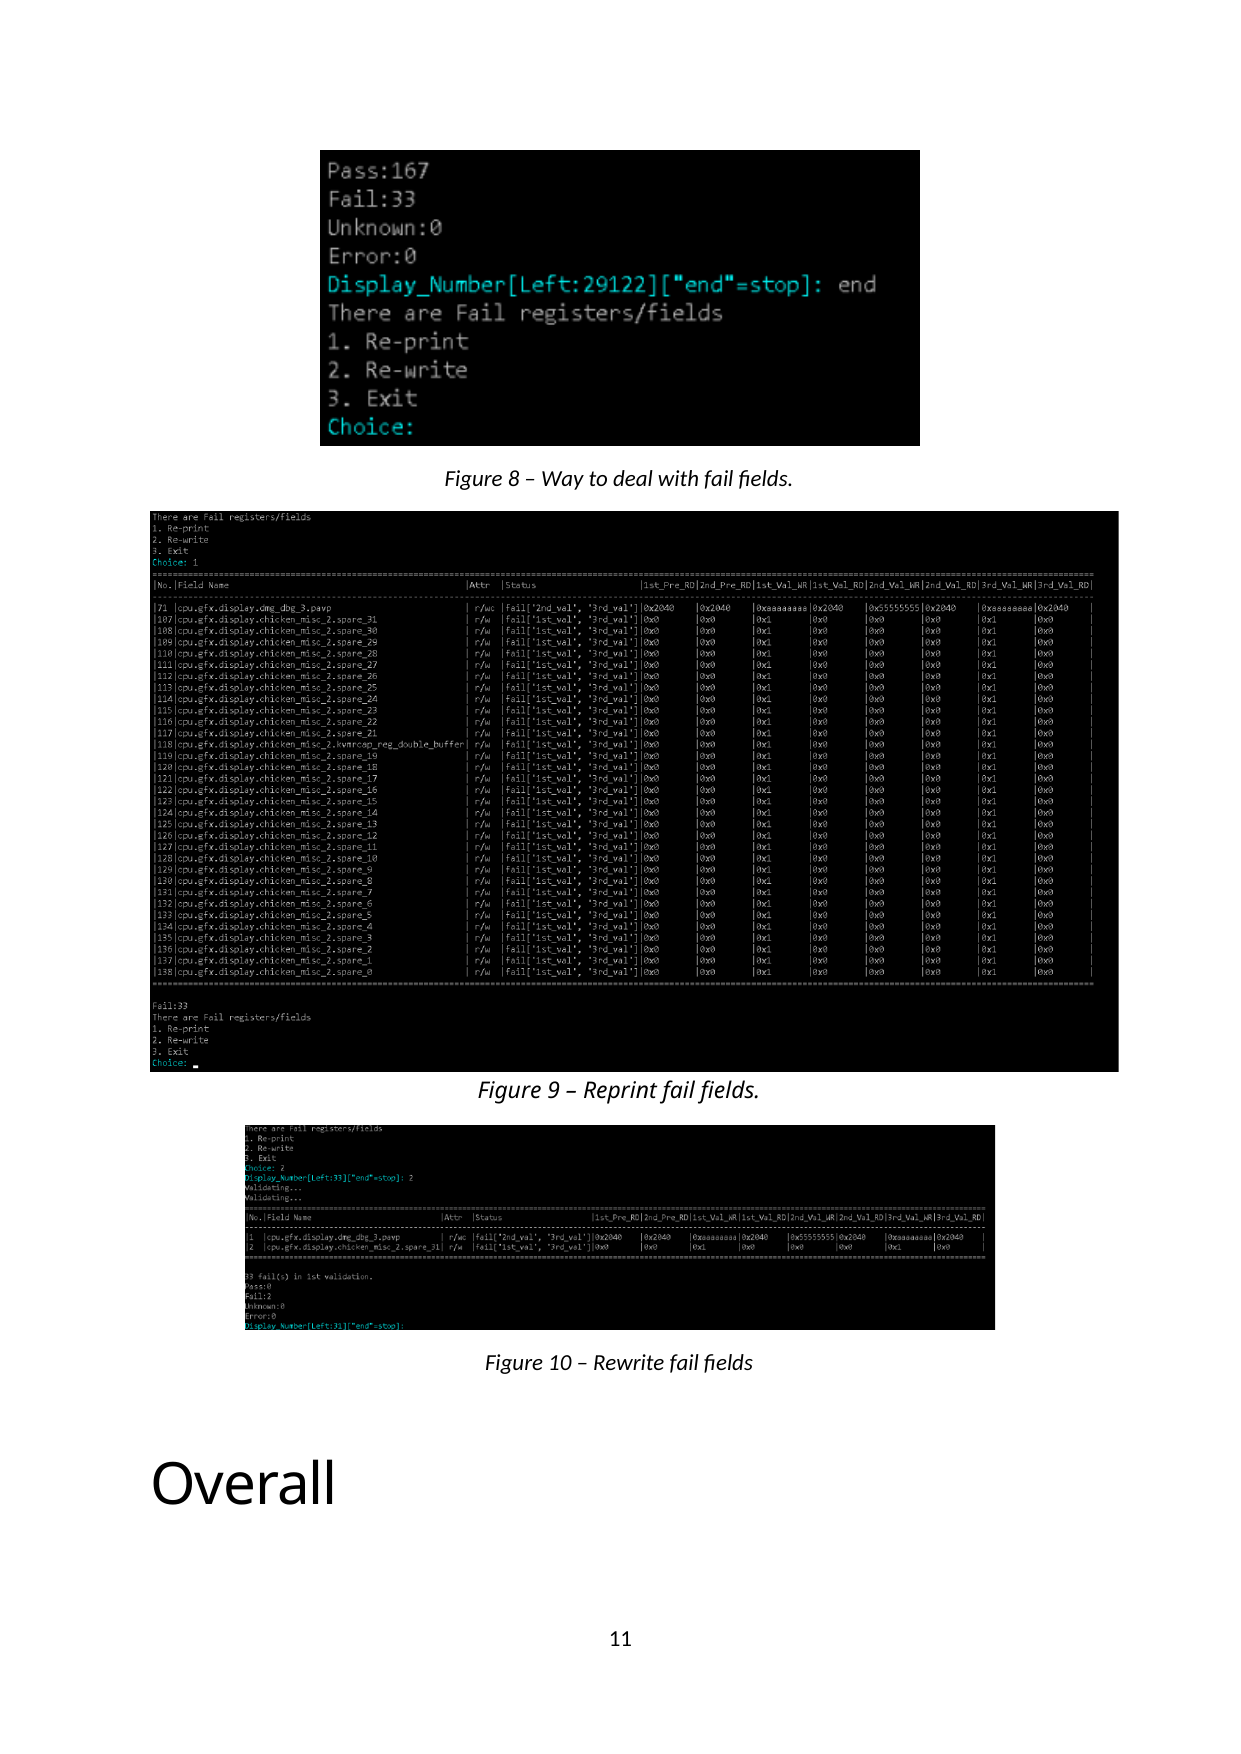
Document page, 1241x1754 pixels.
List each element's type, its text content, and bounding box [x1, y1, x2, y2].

text Figure 10 – Rewrite fail fields [150, 1348, 1090, 1376]
picture [320, 150, 920, 446]
picture [245, 1125, 995, 1330]
text Figure 9 – Reprint fail fields. [150, 1072, 1090, 1106]
title Overall [150, 1442, 1090, 1522]
text Figure 8 – Way to deal with fail fields. [150, 464, 1090, 492]
picture [150, 511, 1119, 1072]
